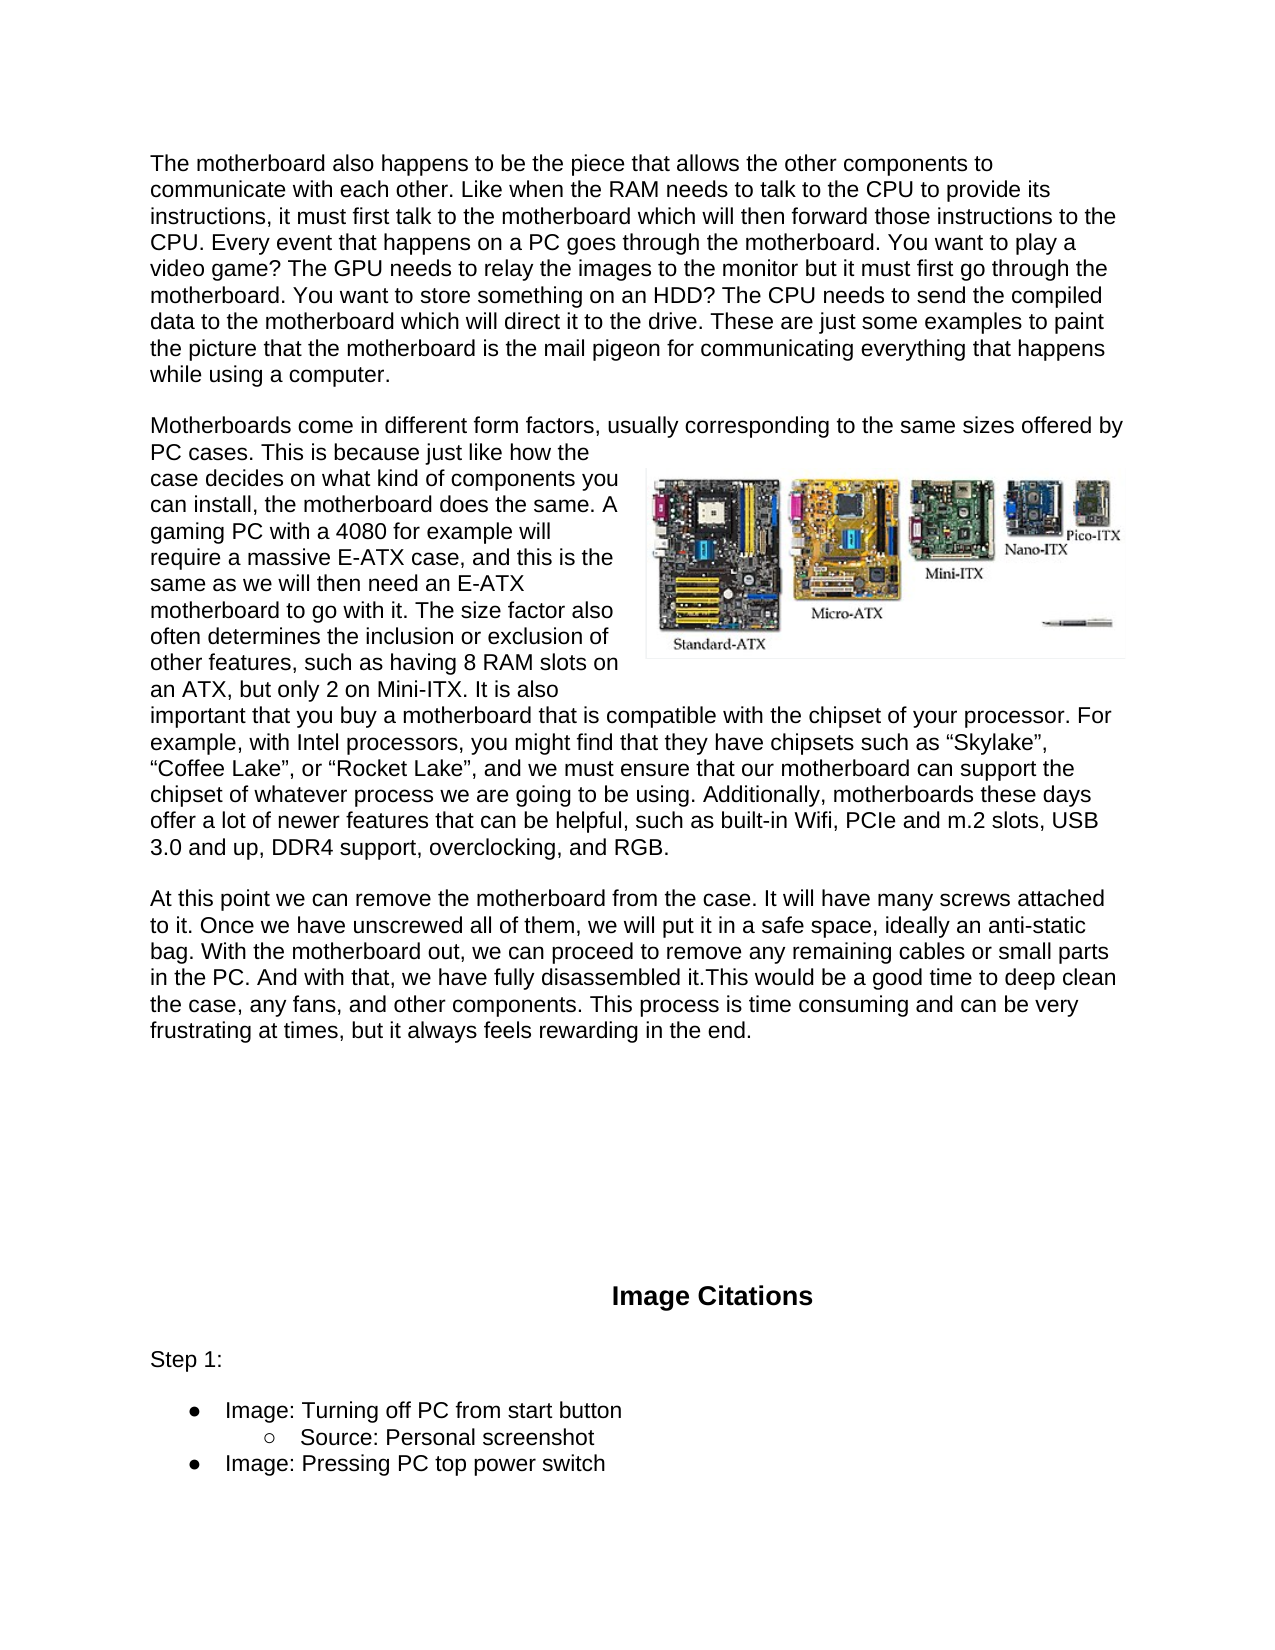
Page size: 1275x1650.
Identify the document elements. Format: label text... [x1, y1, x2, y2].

list Source: Personal screenshot [262, 1424, 1125, 1450]
text The motherboard also happens to be the piece that allows the other components to communicate with each other. Like when the RAM needs to talk to the CPU to provide its instructions, it must first talk to the motherboard which will then forward those instructions to the CPU. Every event that happens on a PC goes through the motherboard. You want to play a video game? The GPU needs to relay the images to the monitor but it must first go through the motherboard. You want to store something on an HDD? The CPU needs to send the compiled data to the motherboard which will direct it to the drive. These are just some examples to paint the picture that the motherboard is the mail pigeon for communicating everything that happens while using a computer. [150, 150, 1125, 387]
list Image: Pressing PC top power switch [187, 1450, 1125, 1476]
list Image: Turning off PC from start button [187, 1397, 1125, 1424]
text Motherboards come in different form factors, usually corresponding to the same sizes offered by PC cases. This is because just like how the case decides on what kind of components you can install, the motherboard does the same. A gaming PC with a 4080 for example will require a massive E-ATX case, and this is the same as we will then need an E-ATX motherboard to go with it. The size factor also often determines the inclusion or exclusion of other features, such as having 8 RAM slots on an ATX, but only 2 on Mini-ITX. It is also important that you buy a motherboard that is compatible with the chipset of your processor. For example, with Intel processors, you might find that they have chipsets such as “Skylake”, “Coffee Lake”, or “Rocket Lake”, and we must ensure that our motherboard can support the chipset of whatever process we are going to be using. Additionally, motherboards these days offer a lot of newer features that can be helpful, such as built-in Wifi, PCIe and m.2 slots, USB 3.0 and up, DDR4 support, overclocking, and RGB. [150, 412, 1125, 860]
text Image Citations [150, 1280, 1125, 1311]
text At this point we can remove the motherboard from the case. It will have many screws attached to it. Once we have unscrewed all of them, we will put it in a safe space, ideally an anti-static bag. With the motherboard out, we can proceed to remove any remaining cables or small parts in the PC. And with that, we have fully disassembled it.This would be a good time to deep clean the case, any fans, and other components. This process is time consuming and can be very frustrating at times, but it always feels rewarding in the end. [150, 885, 1125, 1043]
text Step 1: [150, 1346, 1125, 1372]
picture [645, 468, 1126, 659]
